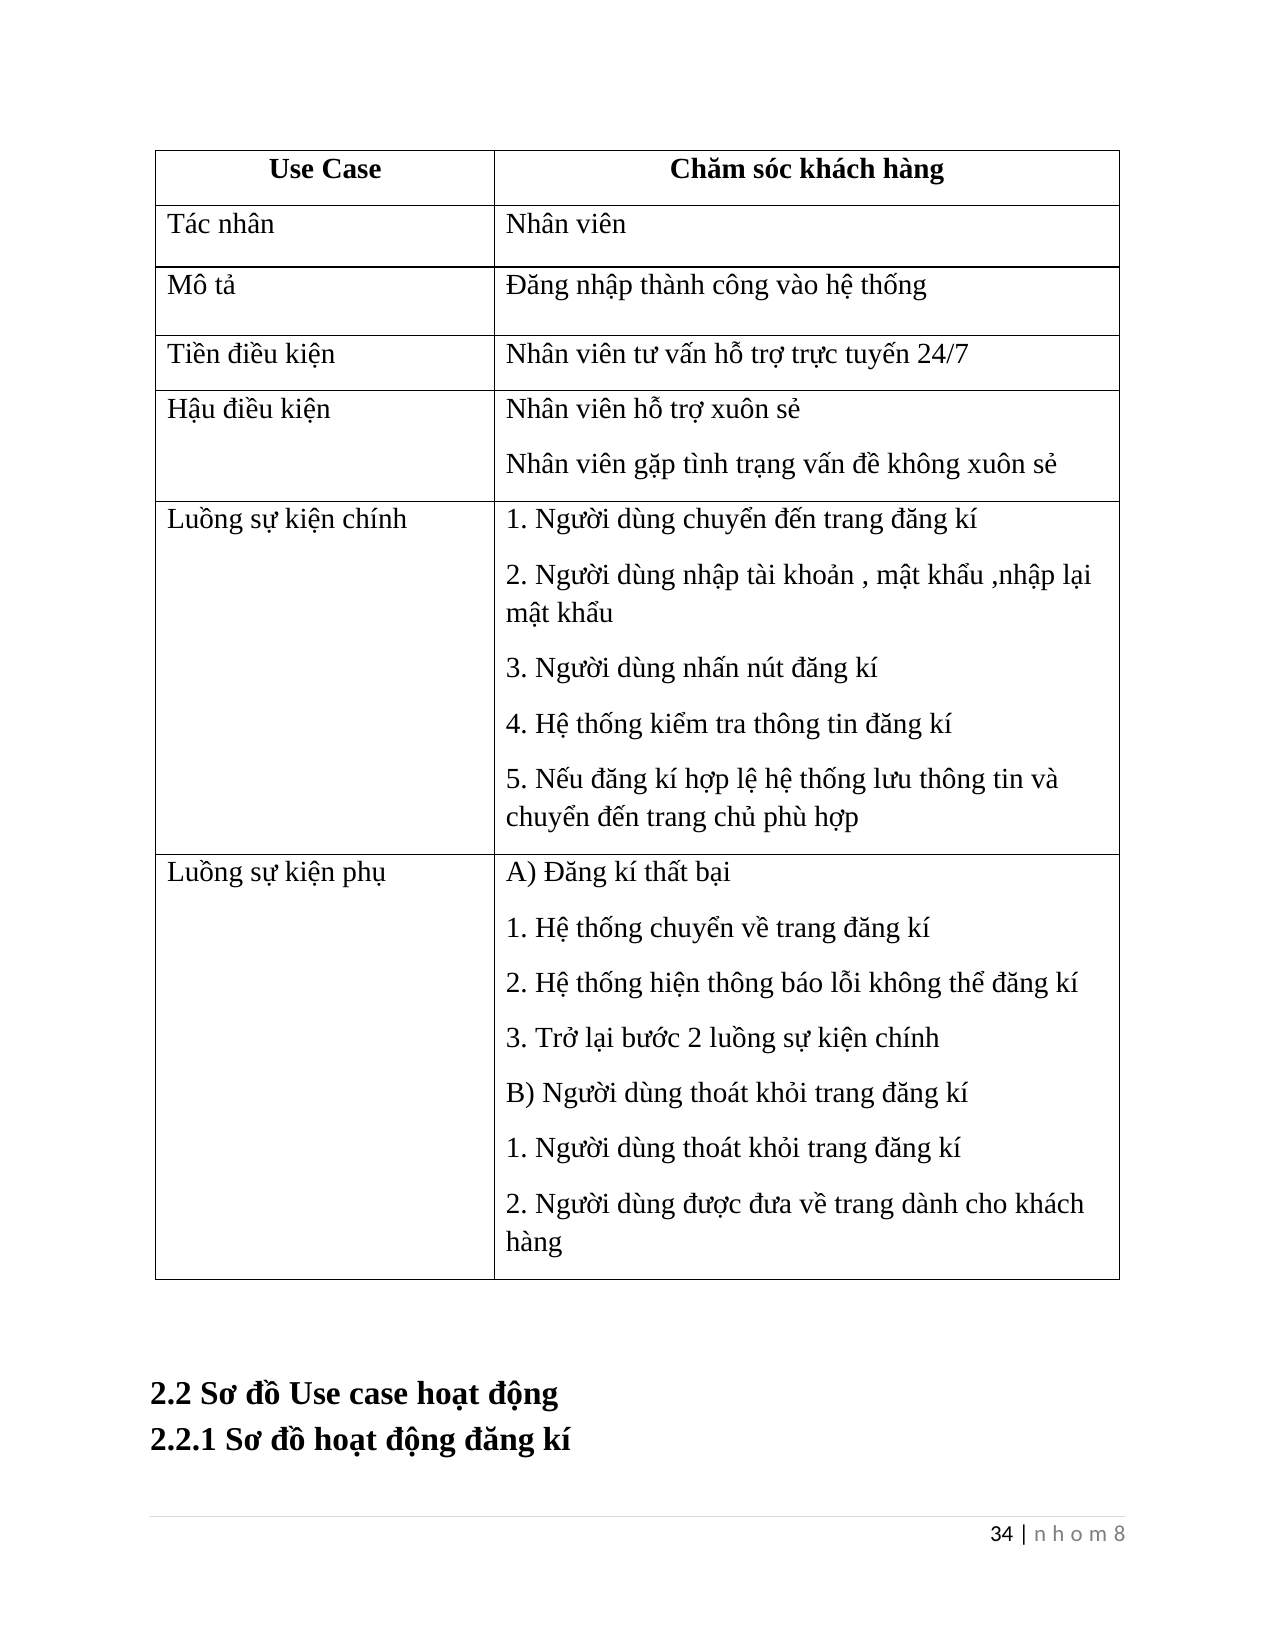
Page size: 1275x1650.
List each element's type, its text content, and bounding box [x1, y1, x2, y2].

table_header Use Case [156, 151, 494, 205]
table_cell A) Đăng kí thất bại 1. Hệ thống chuyển về trang đăng kí 2. Hệ thống hiện thông báo lỗi không thể đăng kí 3. Trở lại bước 2 luồng sự kiện chính B) Người dùng thoát khỏi trang đăng kí 1. Người dùng thoát khỏi trang đăng kí 2. Người dùng được đưa về trang dành cho khách hàng [495, 855, 1119, 1278]
subtitle 2.2 Sơ đồ Use case hoạt động [150, 1373, 1125, 1412]
table_cell 1. Người dùng chuyển đến trang đăng kí 2. Người dùng nhập tài khoản , mật khẩu ,nhập lại mật khẩu 3. Người dùng nhấn nút đăng kí 4. Hệ thống kiểm tra thông tin đăng kí 5. Nếu đăng kí hợp lệ hệ thống lưu thông tin và chuyển đến trang chủ phù hợp [495, 502, 1119, 853]
table_cell Đăng nhập thành công vào hệ thống [495, 268, 1119, 335]
table_cell Nhân viên [495, 206, 1119, 266]
subtitle 2.2.1 Sơ đồ hoạt động đăng kí [150, 1419, 1125, 1457]
table_cell Tiền điều kiện [156, 336, 494, 390]
table_header Chăm sóc khách hàng [495, 151, 1119, 205]
table_cell Luồng sự kiện chính [156, 502, 494, 853]
table_cell Tác nhân [156, 206, 494, 266]
table_cell Mô tả [156, 268, 494, 335]
table_cell Hậu điều kiện [156, 391, 494, 501]
table_cell Luồng sự kiện phụ [156, 855, 494, 1278]
table_cell Nhân viên hỗ trợ xuôn sẻ Nhân viên gặp tình trạng vấn đề không xuôn sẻ [495, 391, 1119, 501]
table_cell Nhân viên tư vấn hỗ trợ trực tuyến 24/7 [495, 336, 1119, 390]
